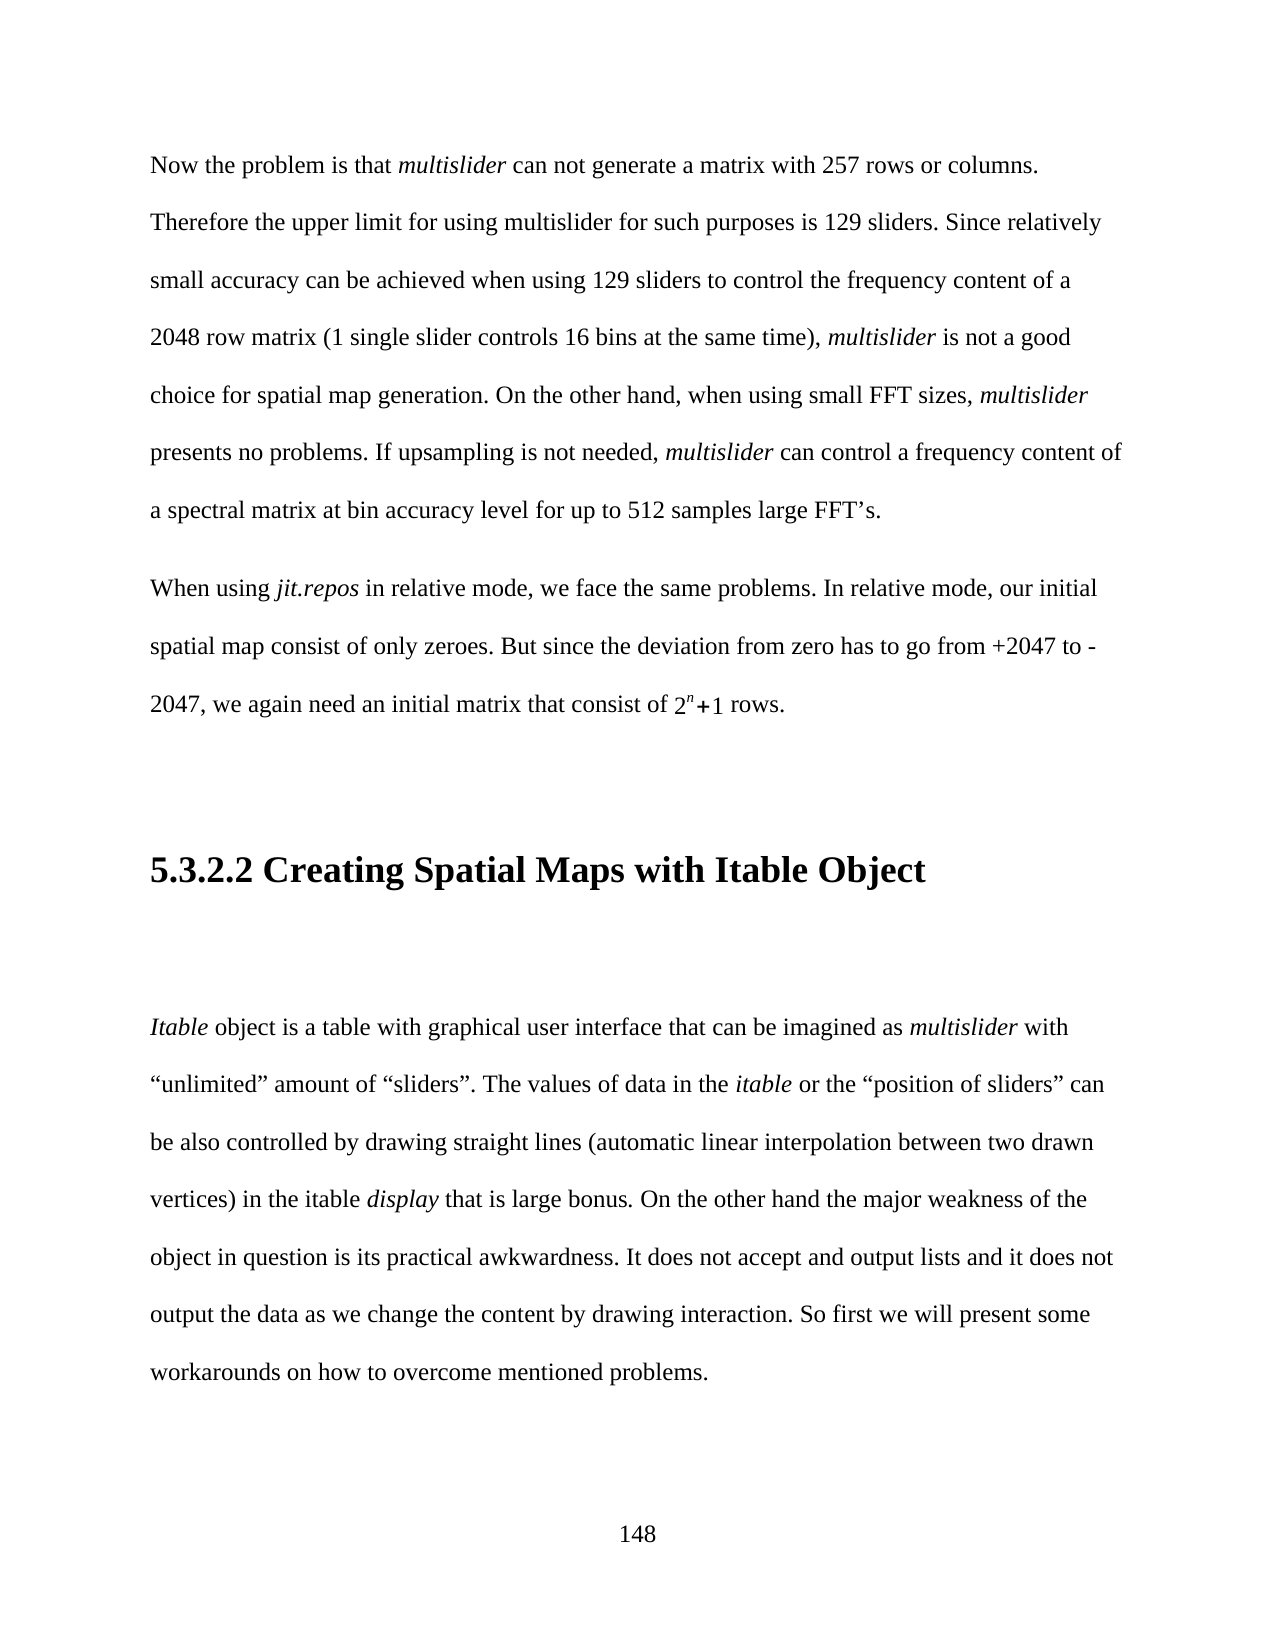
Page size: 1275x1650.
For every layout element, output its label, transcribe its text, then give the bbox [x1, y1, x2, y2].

text Now the problem is that multislider can not generate a matrix with 257 rows or columns. Therefore the upper limit for using multislider for such purposes is 129 sliders. Since relatively small accuracy can be achieved when using 129 sliders to control the frequency content of a 2048 row matrix (1 single slider controls 16 bins at the same time), multislider is not a good choice for spatial map generation. On the other hand, when using small FFT sizes, multislider presents no problems. If upsampling is not needed, multislider can control a frequency content of a spectral matrix at bin accuracy level for up to 512 samples large FFT’s. [150, 150, 1125, 524]
text Itable object is a table with graphical user interface that can be imagined as multislider with “unlimited” amount of “sliders”. The values of data in the itable or the “position of sliders” can be also controlled by drawing straight lines (automatic linear interpolation between two drawn vertices) in the itable display that is large bonus. On the other hand the major weakness of the object in question is its practical awkwardness. It does not accept and output lists and it does not output the data as we change the content by drawing interaction. So first we will present some workarounds on how to overcome mentioned problems. [150, 1012, 1125, 1386]
subtitle 5.3.2.2 Creating Spatial Maps with Itable Object [150, 847, 1125, 891]
text When using jit.repos in relative mode, we face the same problems. In relative mode, our initial spatial map consist of only zeroes. But since the deviation from zero has to go from +2047 to -2047, we again need an initial matrix that consist of rows. [150, 573, 1125, 719]
